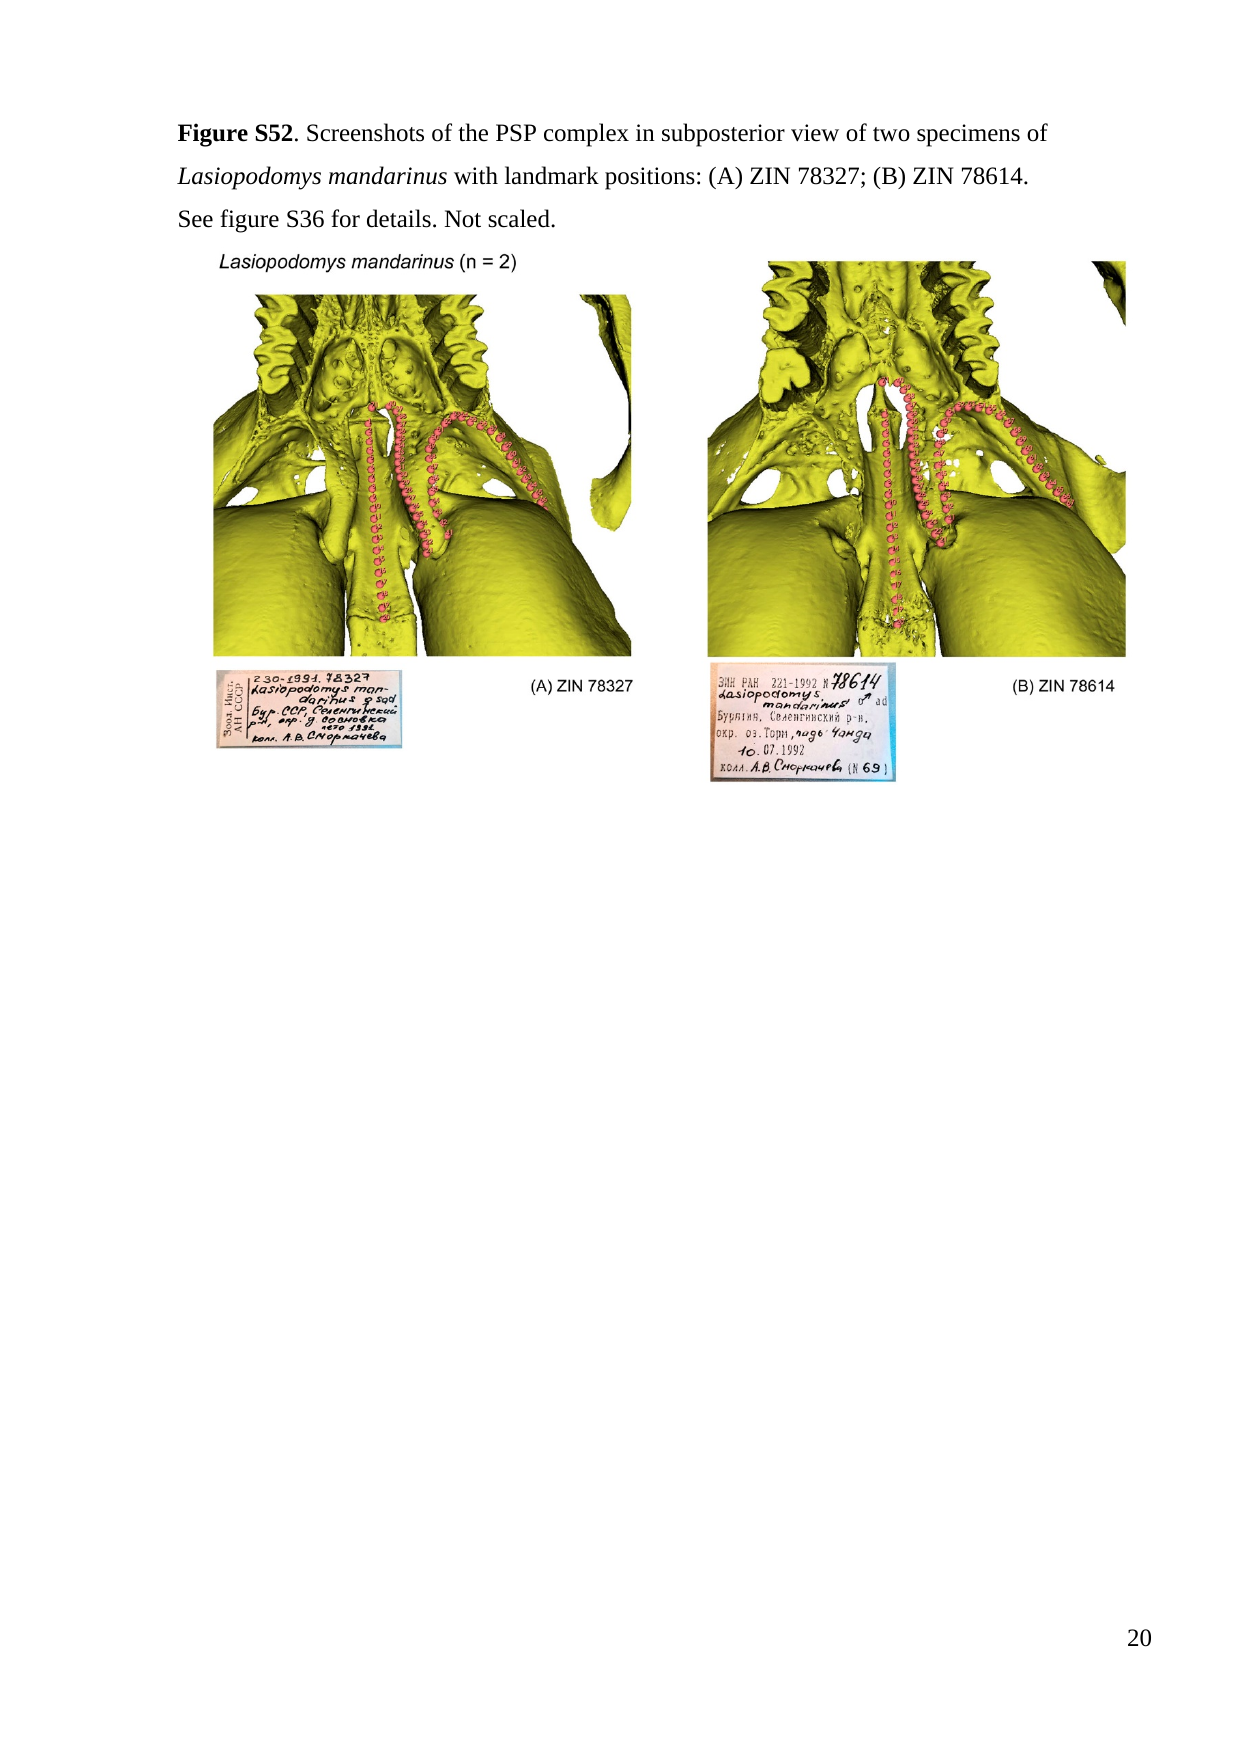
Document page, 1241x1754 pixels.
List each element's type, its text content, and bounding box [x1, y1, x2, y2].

text See figure S36 for details. Not scaled. [177, 204, 1152, 233]
text Figure S52. Screenshots of the PSP complex in subposterior view of two specimens of Lasiopodomys mandarinus with landmark positions: (A) ZIN 78327; (B) ZIN 78614. [177, 118, 1152, 190]
picture [177, 247, 1153, 787]
